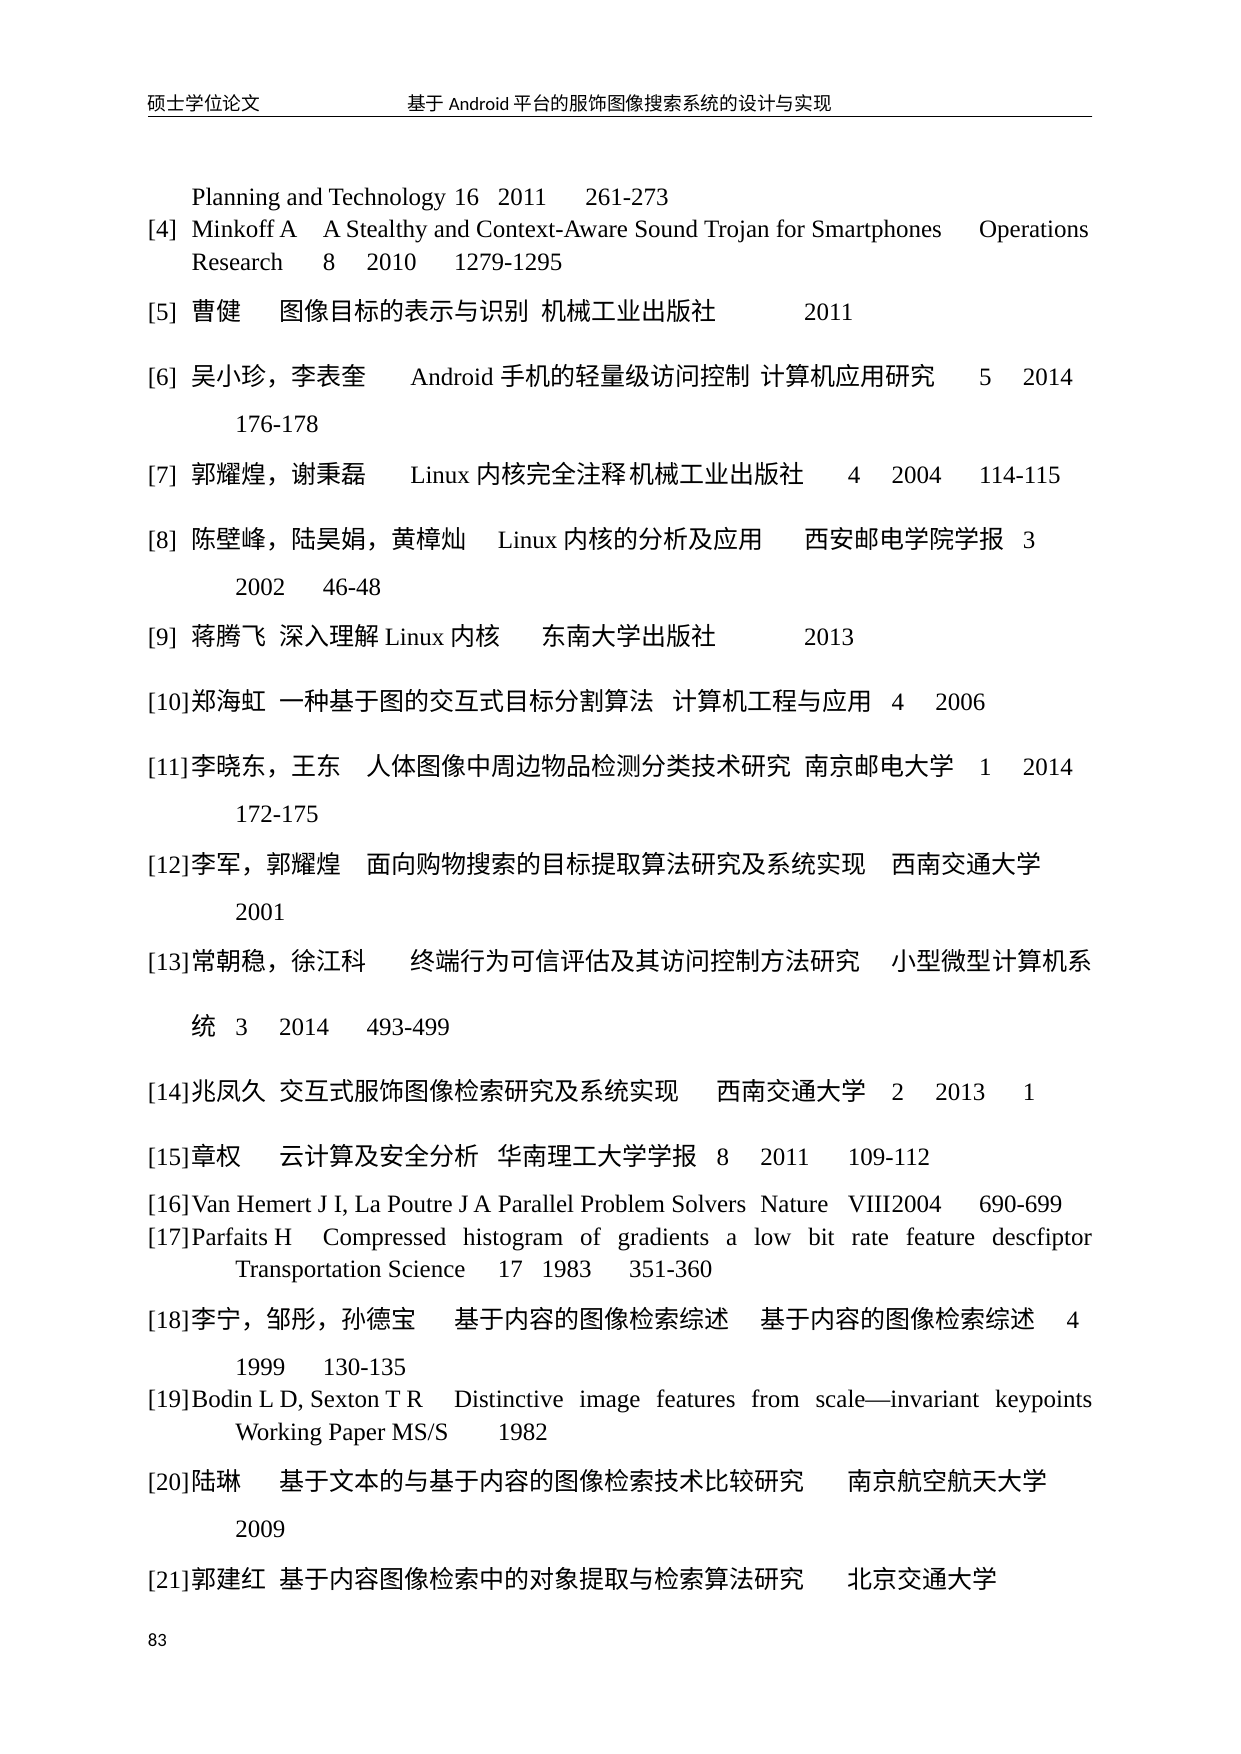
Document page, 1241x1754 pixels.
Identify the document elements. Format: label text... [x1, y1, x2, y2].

list 李宁，邹彤，孙德宝 基于内容的图像检索综述 基于内容的图像检索综述 4 1999 130-135 [148, 1285, 1092, 1382]
list 曹健 图像目标的表示与识别 机械工业出版社 2011 [148, 277, 1092, 342]
list 兆凤久 交互式服饰图像检索研究及系统实现 西南交通大学 2 2013 1 [148, 1057, 1092, 1122]
list 陆琳 基于文本的与基于内容的图像检索技术比较研究 南京航空航天大学 2009 [148, 1447, 1092, 1545]
list 吴小珍，李表奎 Android 手机的轻量级访问控制 计算机应用研究 5 2014 176-178 [148, 342, 1092, 440]
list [148, 1545, 1092, 1610]
list Minkoff A A Stealthy and Context-Aware Sound Trojan for Smartphones Operations Research 8 2010 1279-1295 [148, 212, 1092, 277]
list 常朝稳，徐江科 终端行为可信评估及其访问控制方法研究 小型微型计算机系统 3 2014 493-499 [148, 927, 1092, 1057]
list 章权 云计算及安全分析 华南理工大学学报 8 2011 109-112 [148, 1122, 1092, 1187]
list 李晓东，王东 人体图像中周边物品检测分类技术研究 南京邮电大学 1 2014 172-175 [148, 732, 1092, 830]
list Van Hemert J I, La Poutre J A Parallel Problem Solvers Nature VIII 2004 690-699 [148, 1187, 1092, 1220]
list 郑海虹 一种基于图的交互式目标分割算法 计算机工程与应用 4 2006 [148, 667, 1092, 732]
list Bodin L D, Sexton T R Distinctive image features from scale—invariant keypoints Working Paper MS/S 1982 [148, 1382, 1092, 1447]
list 郭耀煌，谢秉磊 Linux 内核完全注释 机械工业出版社 4 2004 114-115 [148, 440, 1092, 505]
list Parfaits H Compressed histogram of gradients a low bit rate feature descfiptor Transportation Science 17 1983 351-360 [148, 1220, 1092, 1285]
list 陈壁峰，陆昊娟，黄樟灿 Linux 内核的分析及应用 西安邮电学院学报 3 2002 46-48 [148, 505, 1092, 602]
list 蒋腾飞 深入理解 Linux 内核 东南大学出版社 2013 [148, 602, 1092, 667]
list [148, 180, 1092, 212]
list 李军，郭耀煌 面向购物搜索的目标提取算法研究及系统实现 西南交通大学 2001 [148, 830, 1092, 927]
